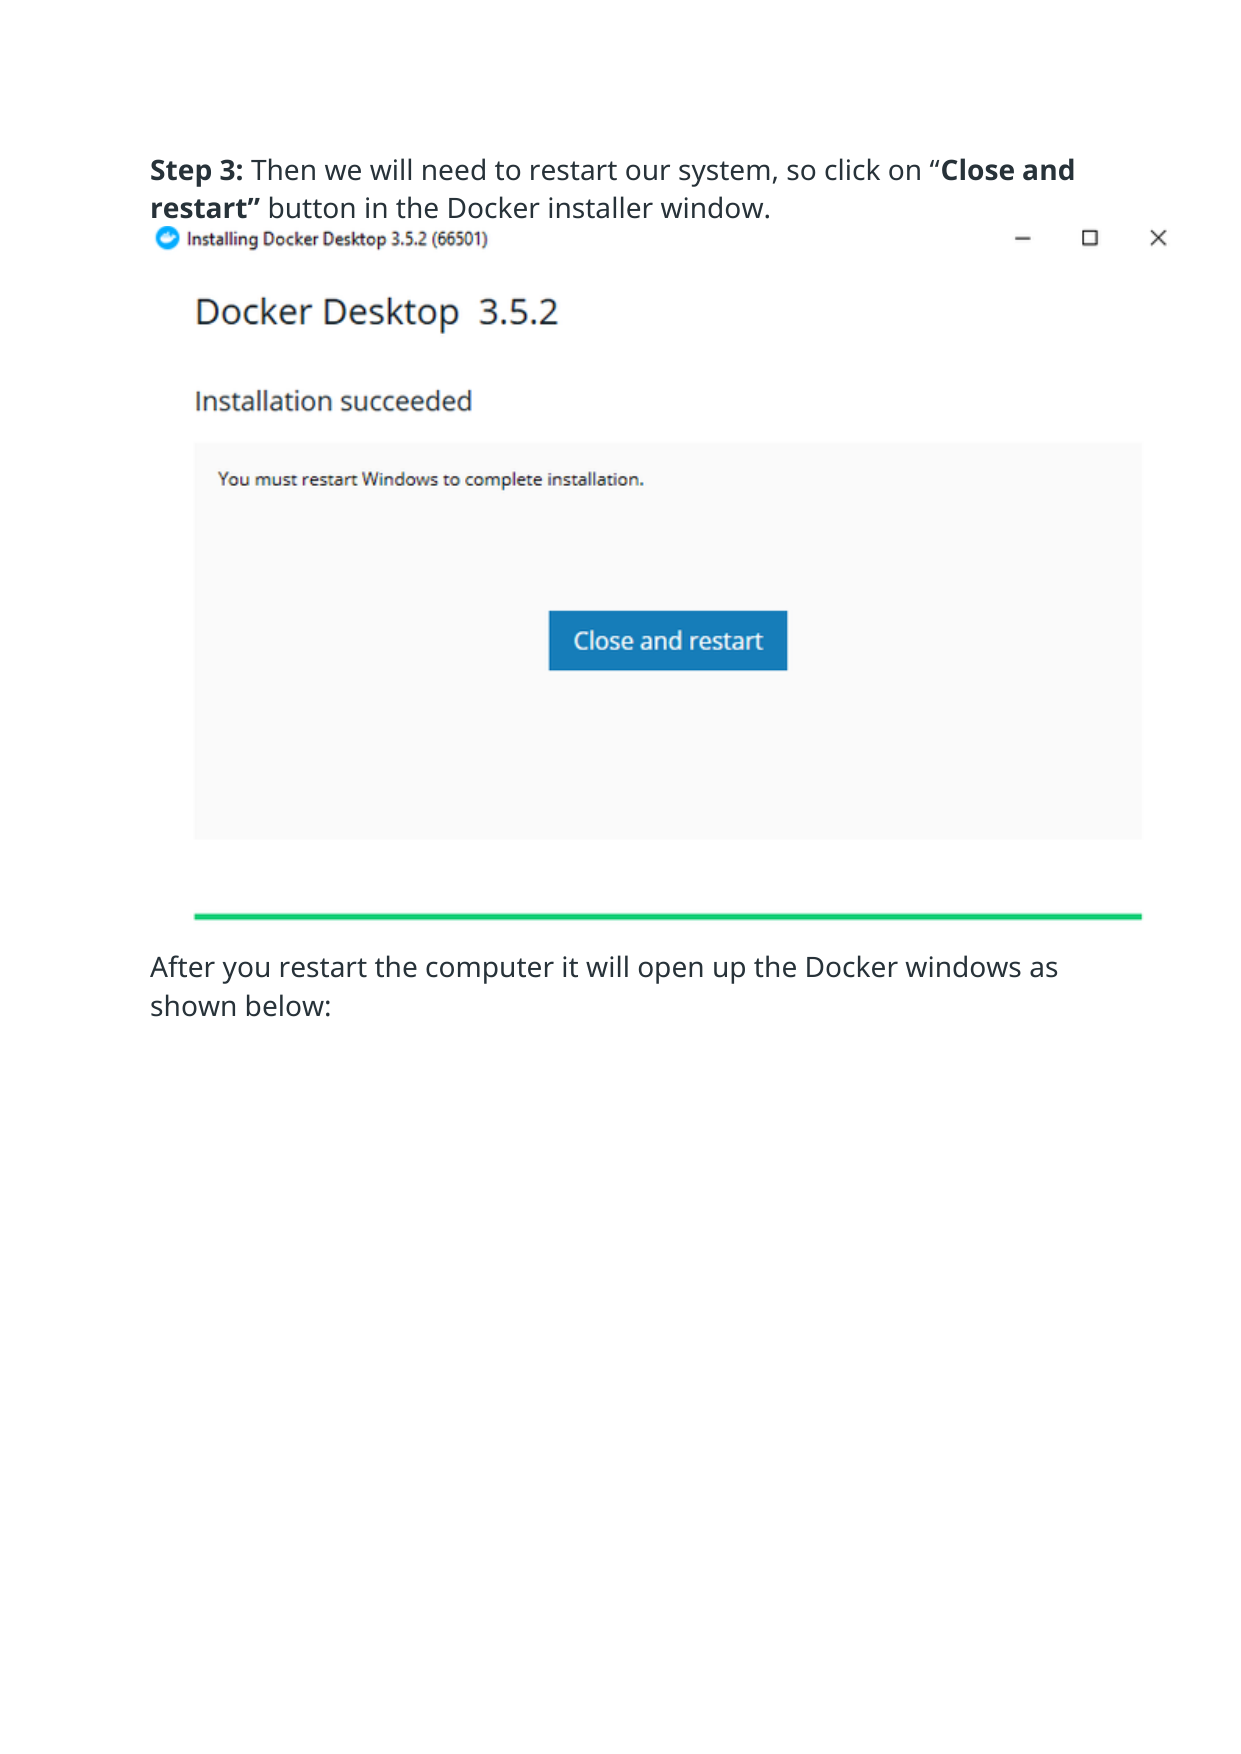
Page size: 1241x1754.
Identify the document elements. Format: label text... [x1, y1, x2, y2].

text After you restart the computer it will open up the Docker windows as shown below: [150, 947, 1090, 1024]
text Step 3: Then we will need to restart our system, so click on “Close and restart” button in the Docker installer window. [150, 150, 1090, 226]
picture [150, 226, 1181, 932]
picture [160, 232, 176, 244]
